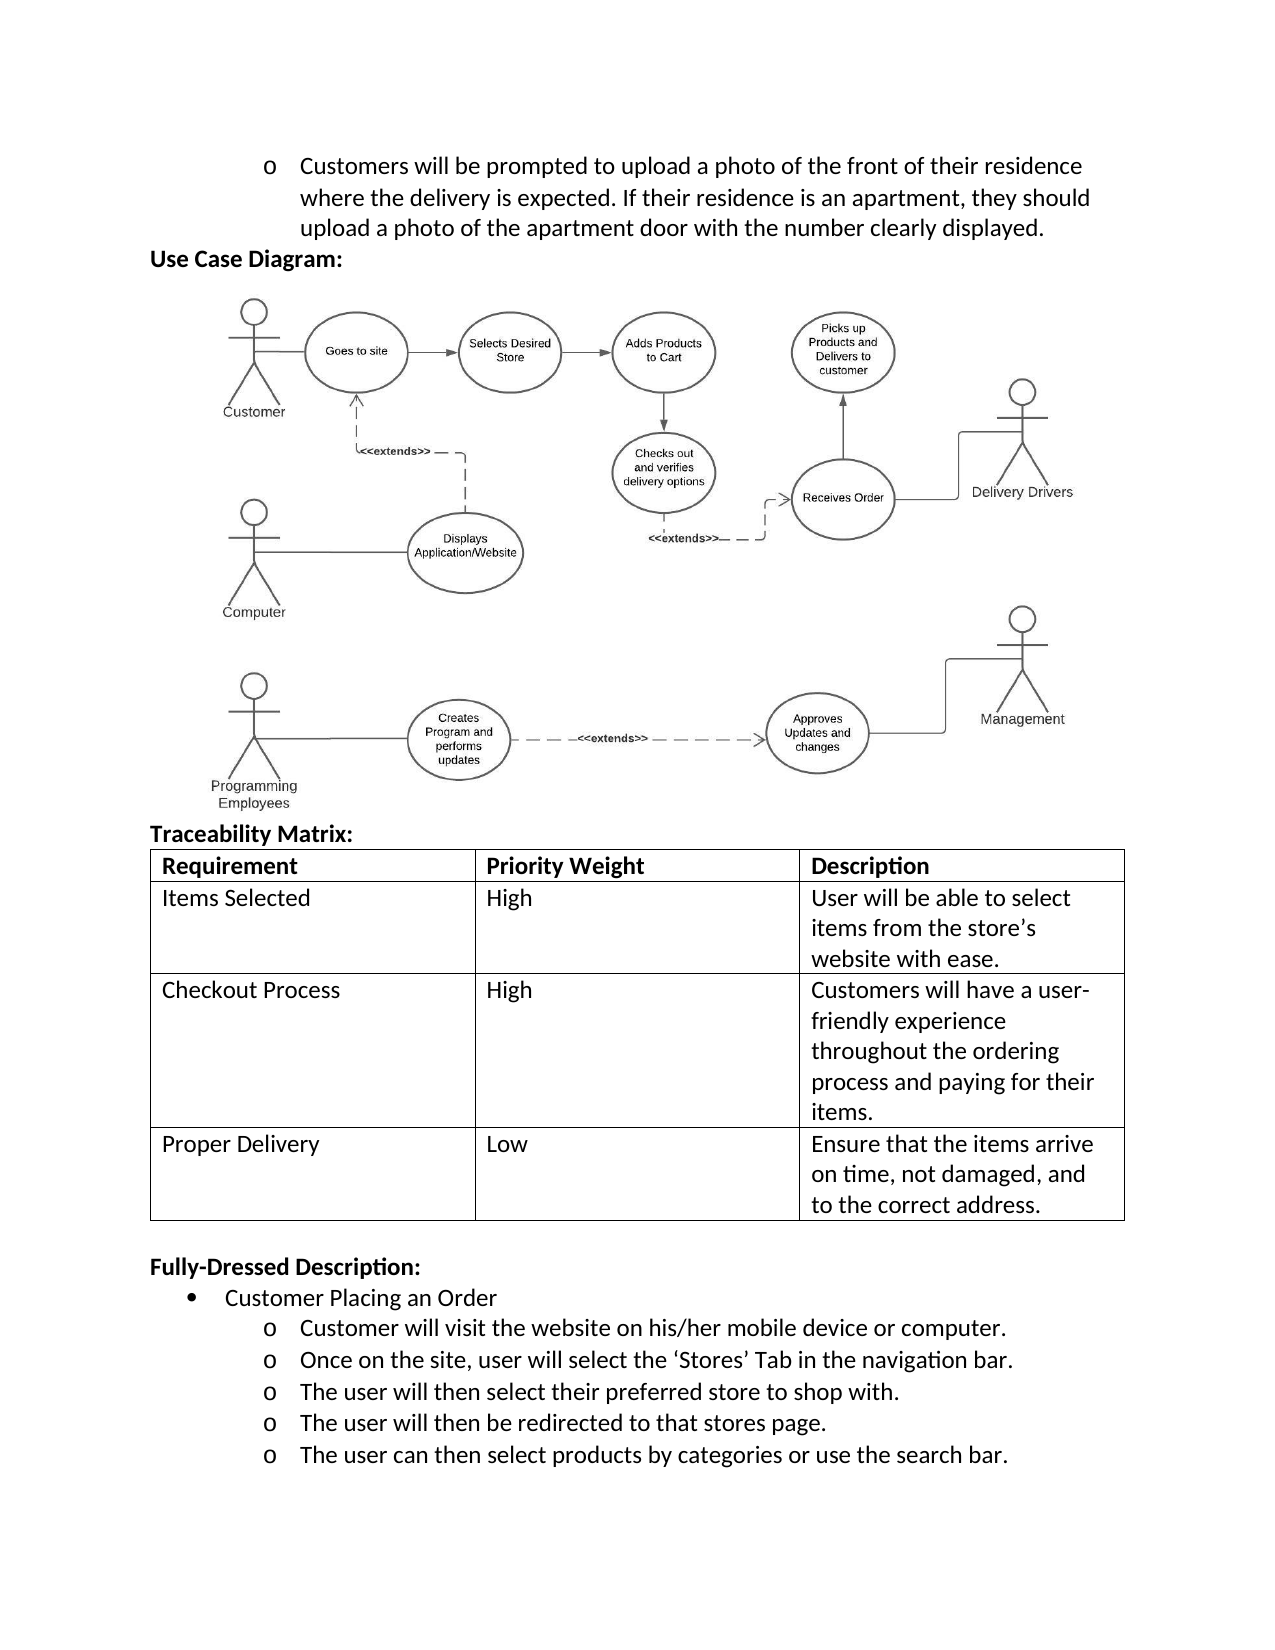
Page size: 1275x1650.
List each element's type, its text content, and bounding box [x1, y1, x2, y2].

list The user will then be redirected to that stores page. [262, 1407, 1125, 1439]
table_header Priority Weight [476, 850, 799, 881]
list Customers will be prompted to upload a photo of the front of their residence where the delivery is expected. If their residence is an apartment, they should upload a photo of the apartment door with the number clearly displayed. [262, 150, 1125, 243]
list The user can then select products by categories or use the search bar. [262, 1439, 1125, 1471]
list Once on the site, user will select the ‘Stores’ Tab in the navigation bar. [262, 1344, 1125, 1376]
table_cell Customers will have a user-friendly experience throughout the ordering process and paying for their items. [800, 974, 1124, 1127]
table_cell User will be able to select items from the store’s website with ease. [800, 882, 1124, 973]
picture [150, 273, 1125, 819]
table_cell Checkout Process [151, 974, 475, 1127]
table_header Description [800, 850, 1124, 881]
text Traceability Matrix: [150, 819, 1125, 849]
table_cell Low [476, 1128, 799, 1219]
table_cell High [476, 882, 799, 973]
table_cell Ensure that the items arrive on time, not damaged, and to the correct address. [800, 1128, 1124, 1219]
table_cell Proper Delivery [151, 1128, 475, 1219]
table_cell High [476, 974, 799, 1127]
list Customer Placing an Order [187, 1282, 1125, 1312]
list The user will then select their preferred store to shop with. [262, 1376, 1125, 1407]
table_header Requirement [151, 850, 475, 881]
text Fully-Dressed Description: [150, 1251, 1125, 1282]
table_cell Items Selected [151, 882, 475, 973]
text Use Case Diagram: [150, 243, 1125, 273]
list Customer will visit the website on his/her mobile device or computer. [262, 1312, 1125, 1344]
